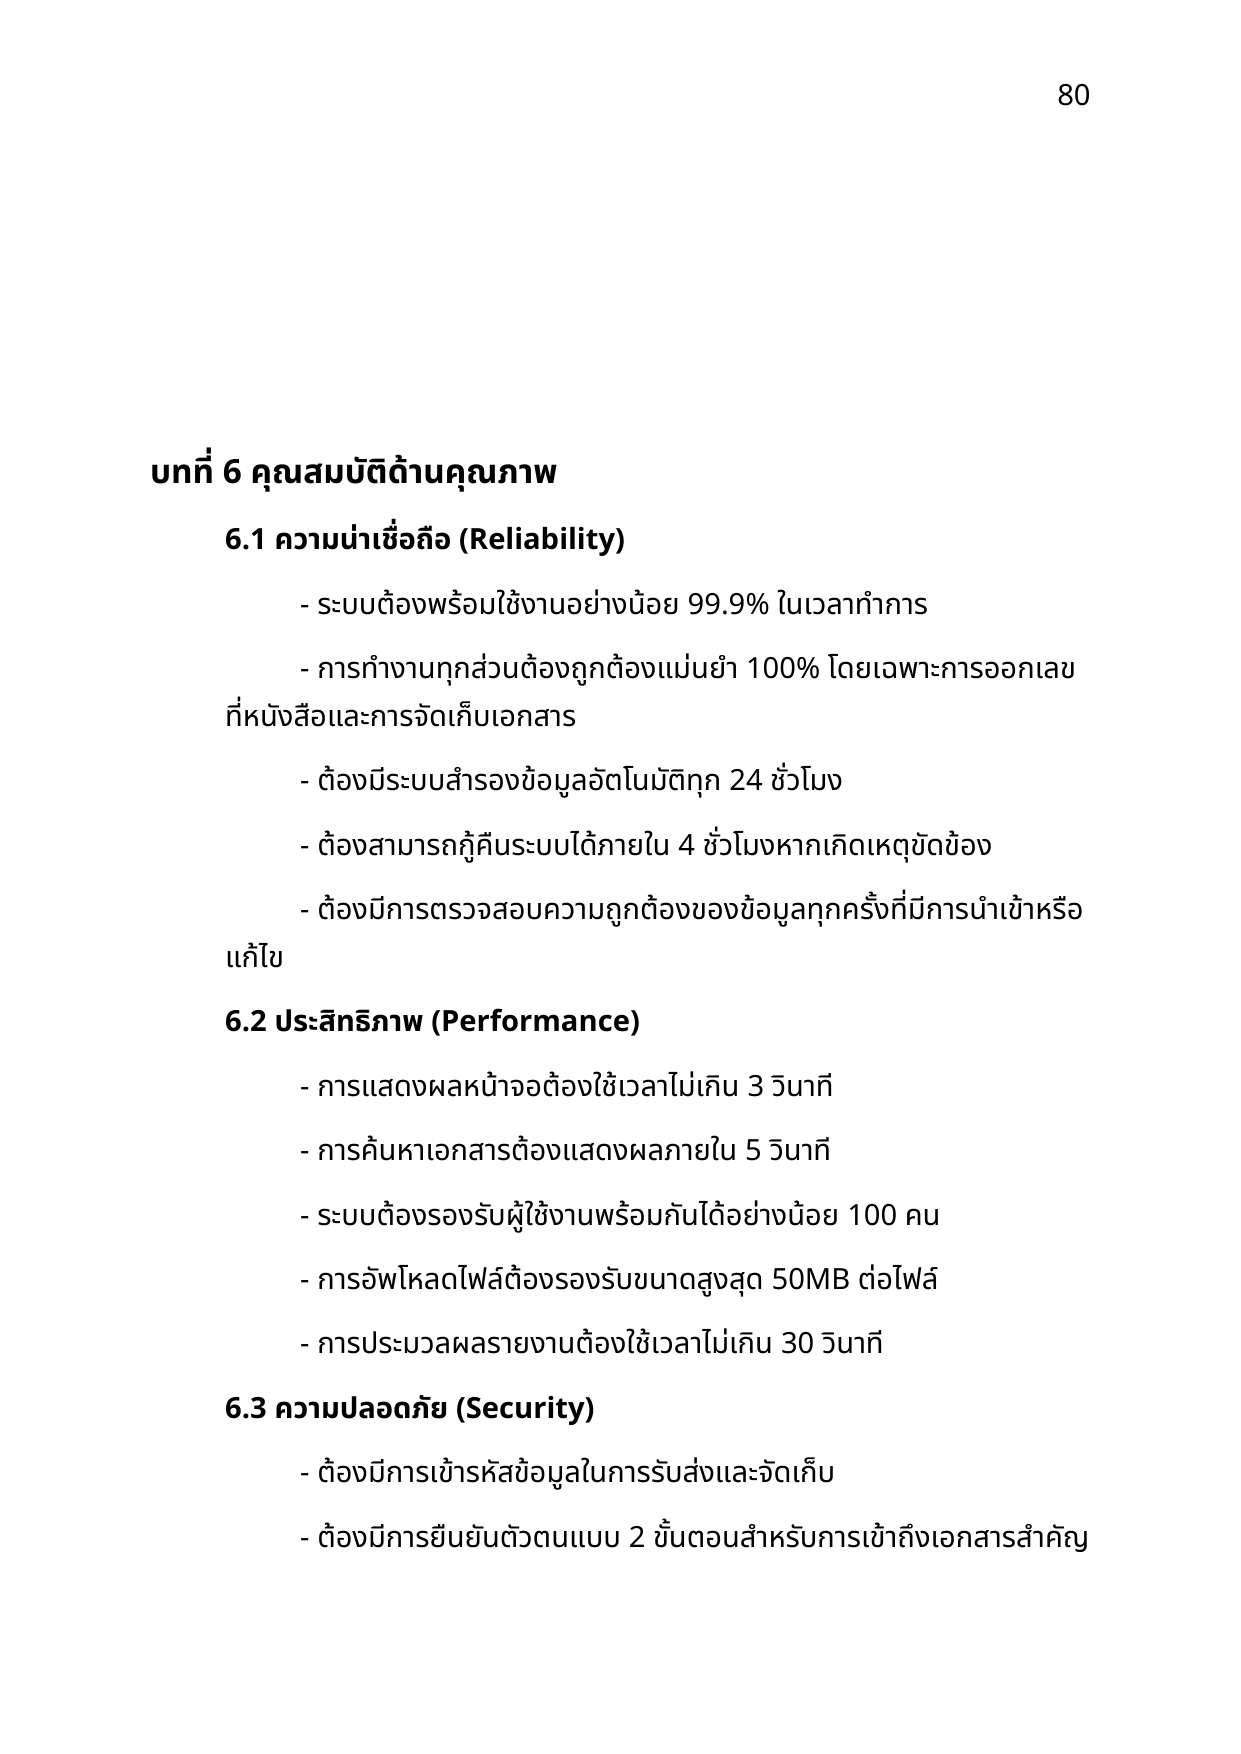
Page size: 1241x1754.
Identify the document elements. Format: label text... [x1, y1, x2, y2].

text - ต้องมีระบบสำรองข้อมูลอัตโนมัติทุก 24 ชั่วโมง [225, 759, 1090, 804]
text - ต้องมีการเข้ารหัสข้อมูลในการรับส่งและจัดเก็บ [225, 1452, 1090, 1496]
text - ระบบต้องพร้อมใช้งานอย่างน้อย 99.9% ในเวลาทำการ [225, 583, 1090, 627]
text 6.2 ประสิทธิภาพ (Performance) [150, 1000, 1090, 1044]
text - การอัพโหลดไฟล์ต้องรองรับขนาดสูงสุด 50MB ต่อไฟล์ [225, 1258, 1090, 1302]
text 6.1 ความน่าเชื่อถือ (Reliability) [150, 519, 1090, 563]
text - การประมวลผลรายงานต้องใช้เวลาไม่เกิน 30 วินาที [225, 1323, 1090, 1367]
text - การทำงานทุกส่วนต้องถูกต้องแม่นยำ 100% โดยเฉพาะการออกเลขที่หนังสือและการจัดเก็บเอกสาร [225, 648, 1090, 739]
text - ต้องสามารถกู้คืนระบบได้ภายใน 4 ชั่วโมงหากเกิดเหตุขัดข้อง [225, 824, 1090, 868]
text - การแสดงผลหน้าจอต้องใช้เวลาไม่เกิน 3 วินาที [225, 1065, 1090, 1109]
text - ต้องมีการตรวจสอบความถูกต้องของข้อมูลทุกครั้งที่มีการนำเข้าหรือแก้ไข [225, 888, 1090, 980]
text - ต้องมีการยืนยันตัวตนแบบ 2 ขั้นตอนสำหรับการเข้าถึงเอกสารสำคัญ [225, 1516, 1090, 1560]
text 6.3 ความปลอดภัย (Security) [150, 1387, 1090, 1431]
text บทที่ 6 คุณสมบัติด้านคุณภาพ [150, 447, 1090, 498]
text - ระบบต้องรองรับผู้ใช้งานพร้อมกันได้อย่างน้อย 100 คน [225, 1194, 1090, 1238]
text - การค้นหาเอกสารต้องแสดงผลภายใน 5 วินาที [225, 1129, 1090, 1173]
